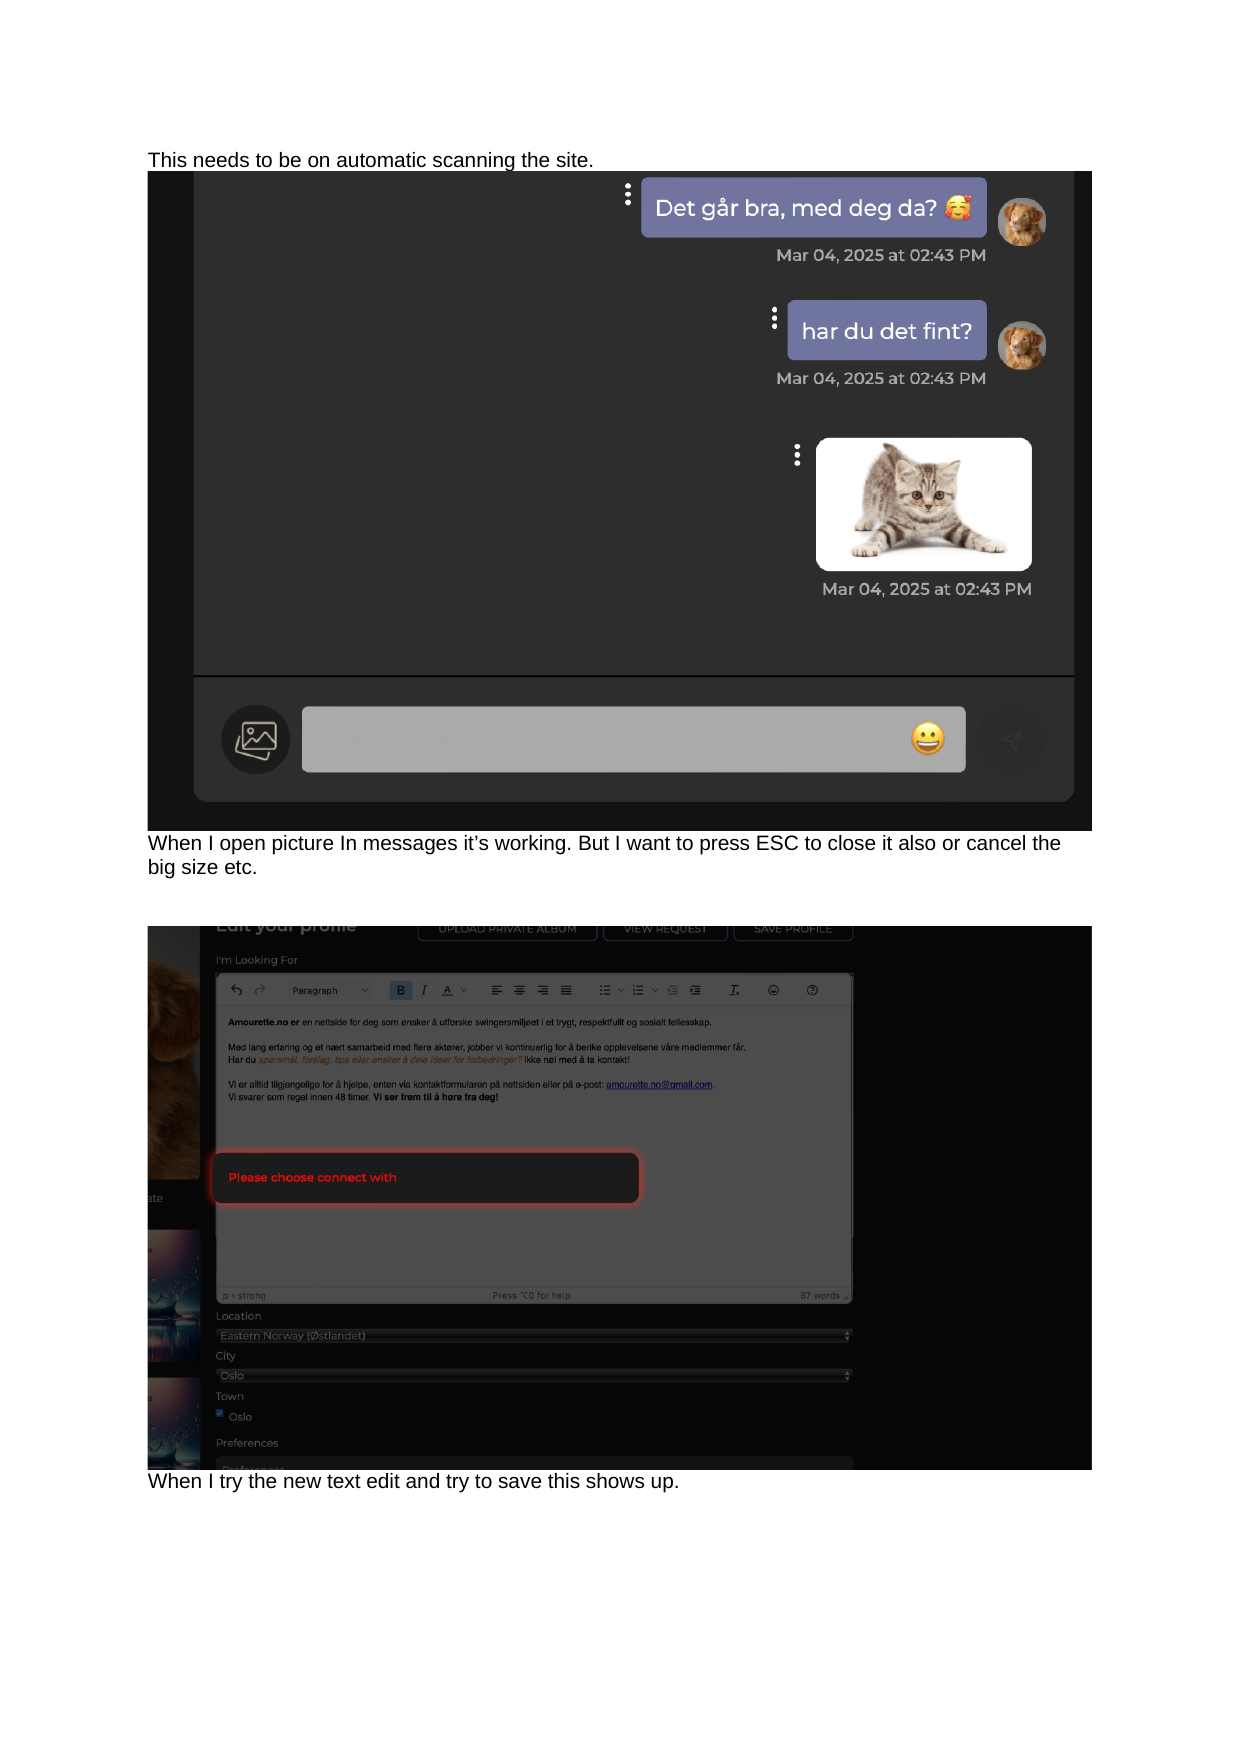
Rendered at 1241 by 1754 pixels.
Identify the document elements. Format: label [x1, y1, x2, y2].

picture [147, 171, 1092, 831]
text [148, 148, 1093, 1589]
picture [147, 926, 1092, 1470]
